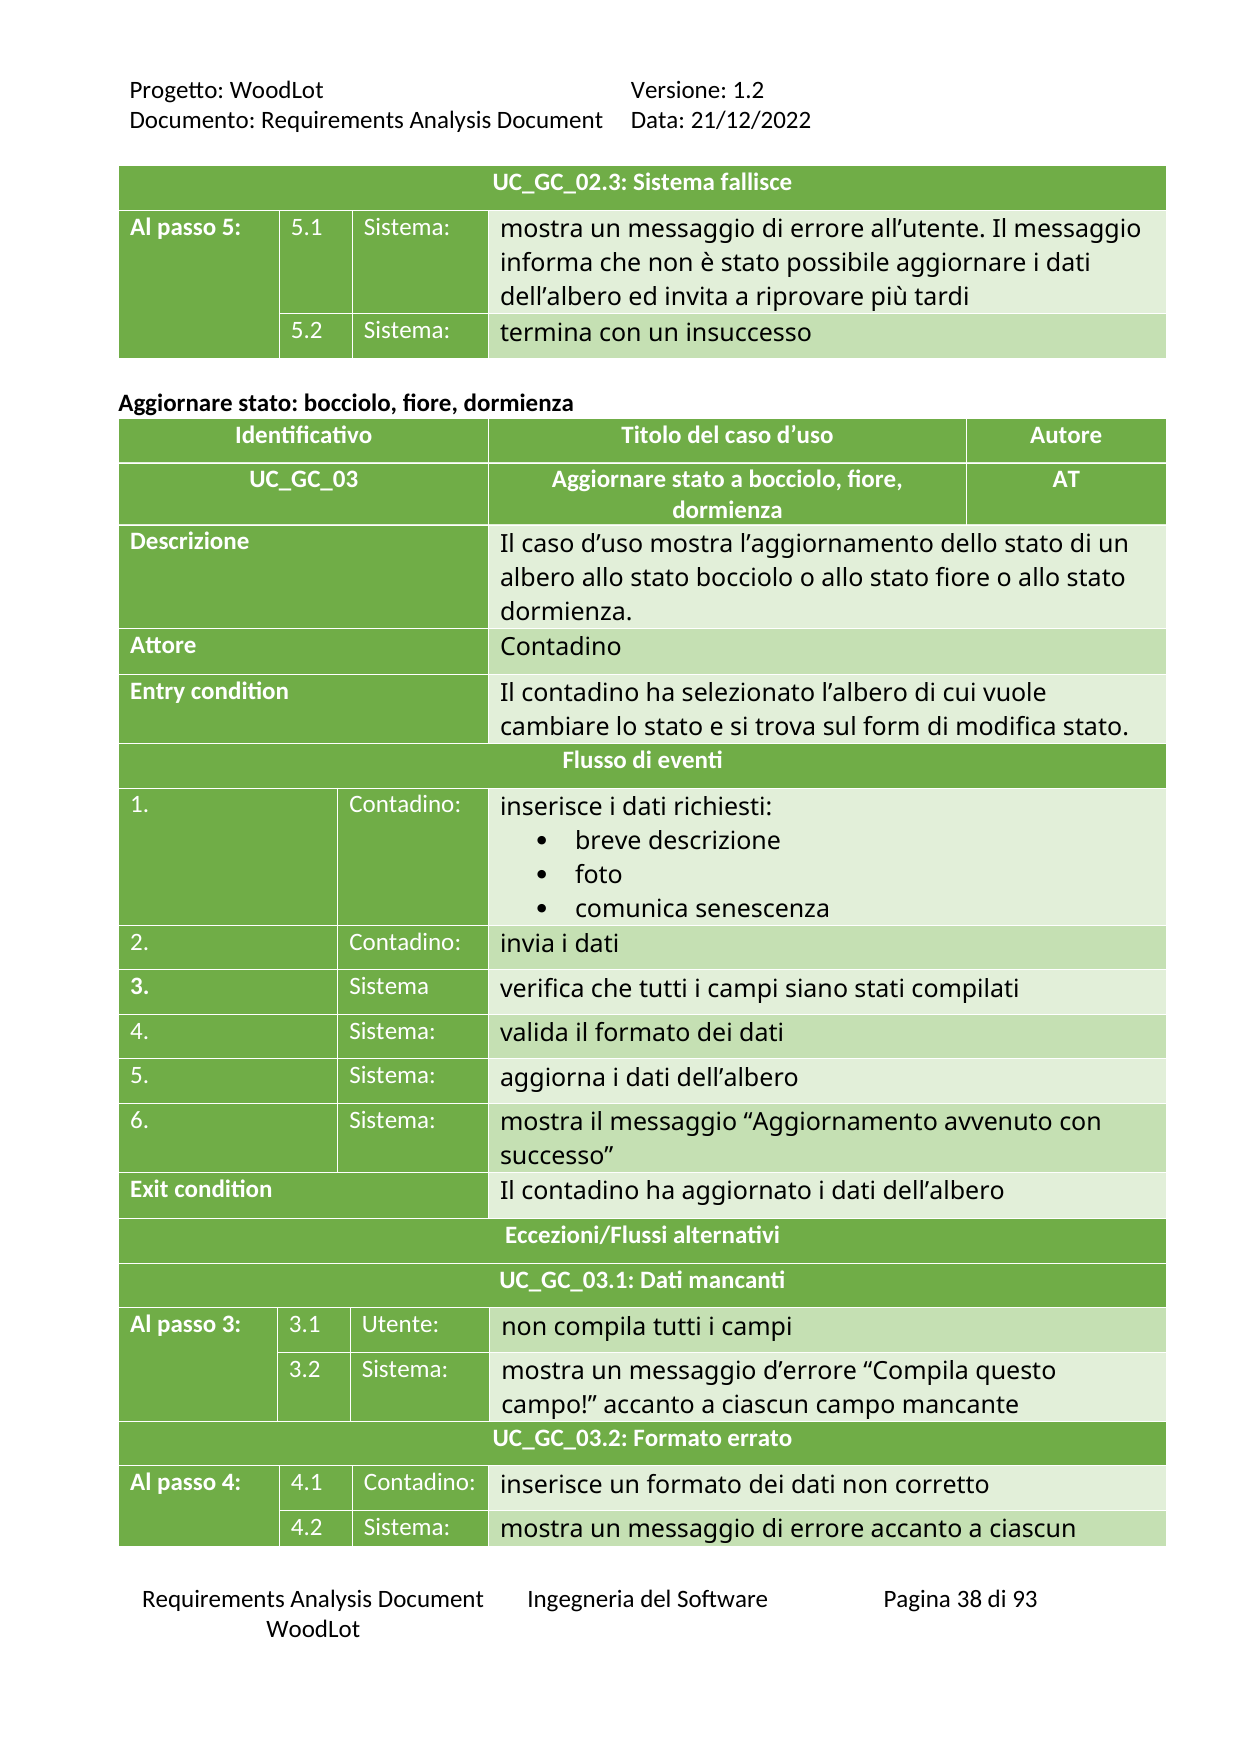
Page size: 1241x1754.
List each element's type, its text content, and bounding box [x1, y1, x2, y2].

table_cell Sistema: [353, 211, 488, 313]
table_cell Aggiornare stato a bocciolo, fiore, dormienza [489, 464, 966, 524]
table_cell inserisce i dati richiesti: breve descrizione foto comunica senescenza [489, 789, 1166, 925]
table_cell UC_GC_03 [119, 464, 488, 524]
table_cell UC_GC_03.1: Dati mancanti [119, 1264, 1166, 1307]
table_cell Sistema: [351, 1353, 489, 1421]
table_cell Al passo 4: [119, 1466, 279, 1546]
table_cell Sistema: [338, 1059, 488, 1103]
table_cell Entry condition [119, 675, 488, 743]
table_cell 6. [119, 1104, 337, 1172]
table_cell 1. [119, 789, 337, 925]
table_cell Al passo 3: [119, 1308, 277, 1421]
table_cell aggiorna i dati dell’albero [489, 1059, 1166, 1103]
table_cell AT [967, 464, 1166, 524]
table_cell 5. [119, 1059, 337, 1103]
table_cell Contadino [489, 629, 1166, 674]
table_cell 3.1 [278, 1308, 350, 1352]
table_cell 5.1 [280, 211, 352, 313]
table_cell invia i dati [489, 926, 1166, 969]
table_cell Sistema [338, 970, 488, 1014]
table_cell Contadino: [338, 926, 488, 969]
table_cell inserisce un formato dei dati non corretto [489, 1466, 1166, 1510]
table_header Identificativo [119, 419, 488, 462]
table_cell UC_GC_03.2: Formato errato [119, 1422, 1166, 1465]
table_cell Al passo 5: [119, 211, 279, 358]
table_cell Flusso di eventi [119, 744, 1166, 788]
table_cell Contadino: [338, 789, 488, 925]
table_cell Il caso d’uso mostra l’aggiornamento dello stato di un albero allo stato bocciolo o allo stato fiore o allo stato dormienza. [489, 526, 1166, 628]
table_cell Attore [119, 629, 488, 674]
table_cell UC_GC_02.3: Sistema fallisce [119, 166, 1166, 210]
table_cell Descrizione [119, 526, 488, 628]
table_cell Sistema: [353, 314, 488, 358]
table_cell valida il formato dei dati [489, 1015, 1166, 1058]
table_header Autore [967, 419, 1166, 462]
table_cell Il contadino ha selezionato l’albero di cui vuole cambiare lo stato e si trova sul form di modifica stato. [489, 675, 1166, 743]
table_cell 4.1 [280, 1466, 352, 1510]
table_header Titolo del caso d’uso [489, 419, 966, 462]
table_cell 2. [119, 926, 337, 969]
table_cell Contadino: [353, 1466, 488, 1510]
table_cell mostra il messaggio “Aggiornamento avvenuto con successo” [489, 1104, 1166, 1172]
table_cell Exit condition [119, 1173, 488, 1218]
table_cell termina con un insuccesso [489, 314, 1166, 358]
table_cell 3. [119, 970, 337, 1014]
table_cell Sistema: [338, 1015, 488, 1058]
table_cell Sistema: [338, 1104, 488, 1172]
table_cell 4. [119, 1015, 337, 1058]
table_cell Utente: [351, 1308, 489, 1352]
table_cell mostra un messaggio d’errore “Compila questo campo!” accanto a ciascun campo mancante [490, 1353, 1166, 1421]
table_cell non compila tutti i campi [490, 1308, 1166, 1352]
table_cell Eccezioni/Flussi alternativi [119, 1219, 1166, 1263]
table_cell Il contadino ha aggiornato i dati dell’albero [489, 1173, 1166, 1218]
table_cell 5.2 [280, 314, 352, 358]
table_cell 4.2 [280, 1511, 352, 1546]
text Aggiornare stato: bocciolo, fiore, dormienza [118, 387, 1122, 418]
table_cell verifica che tutti i campi siano stati compilati [489, 970, 1166, 1014]
table_cell Sistema: [353, 1511, 488, 1546]
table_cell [489, 1511, 1166, 1546]
table_cell mostra un messaggio di errore all’utente. Il messaggio informa che non è stato possibile aggiornare i dati dell’albero ed invita a riprovare più tardi [489, 211, 1166, 313]
table_cell 3.2 [278, 1353, 350, 1421]
